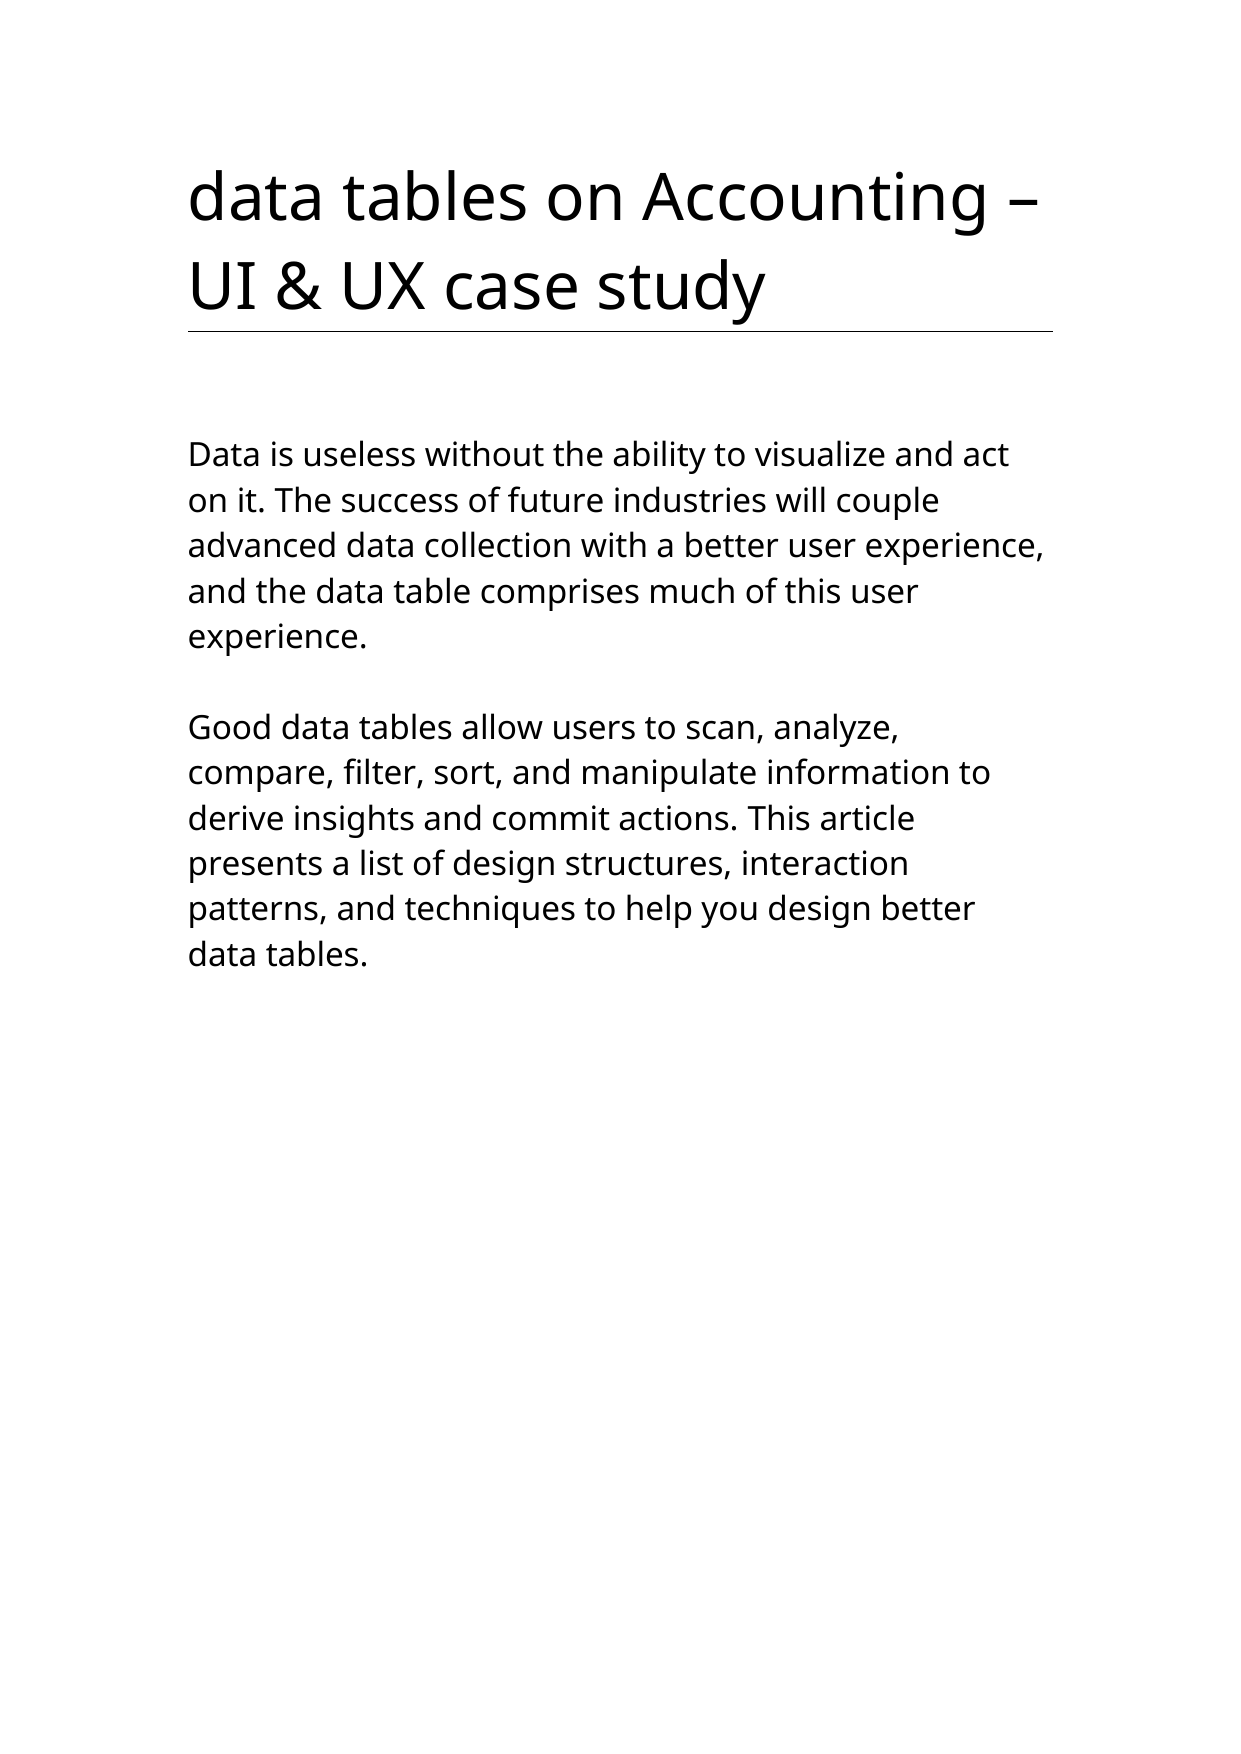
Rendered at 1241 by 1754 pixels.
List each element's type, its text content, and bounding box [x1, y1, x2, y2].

text data tables on Accounting – UI & UX case study [187, 150, 1053, 332]
text Good data tables allow users to scan, analyze, compare, filter, sort, and manipulate information to derive insights and commit actions. This article presents a list of design structures, interaction patterns, and techniques to help you design better data tables. [187, 703, 1053, 976]
text Data is useless without the ability to visualize and act on it. The success of future industries will couple advanced data collection with a better user experience, and the data table comprises much of this user experience. [187, 431, 1053, 658]
